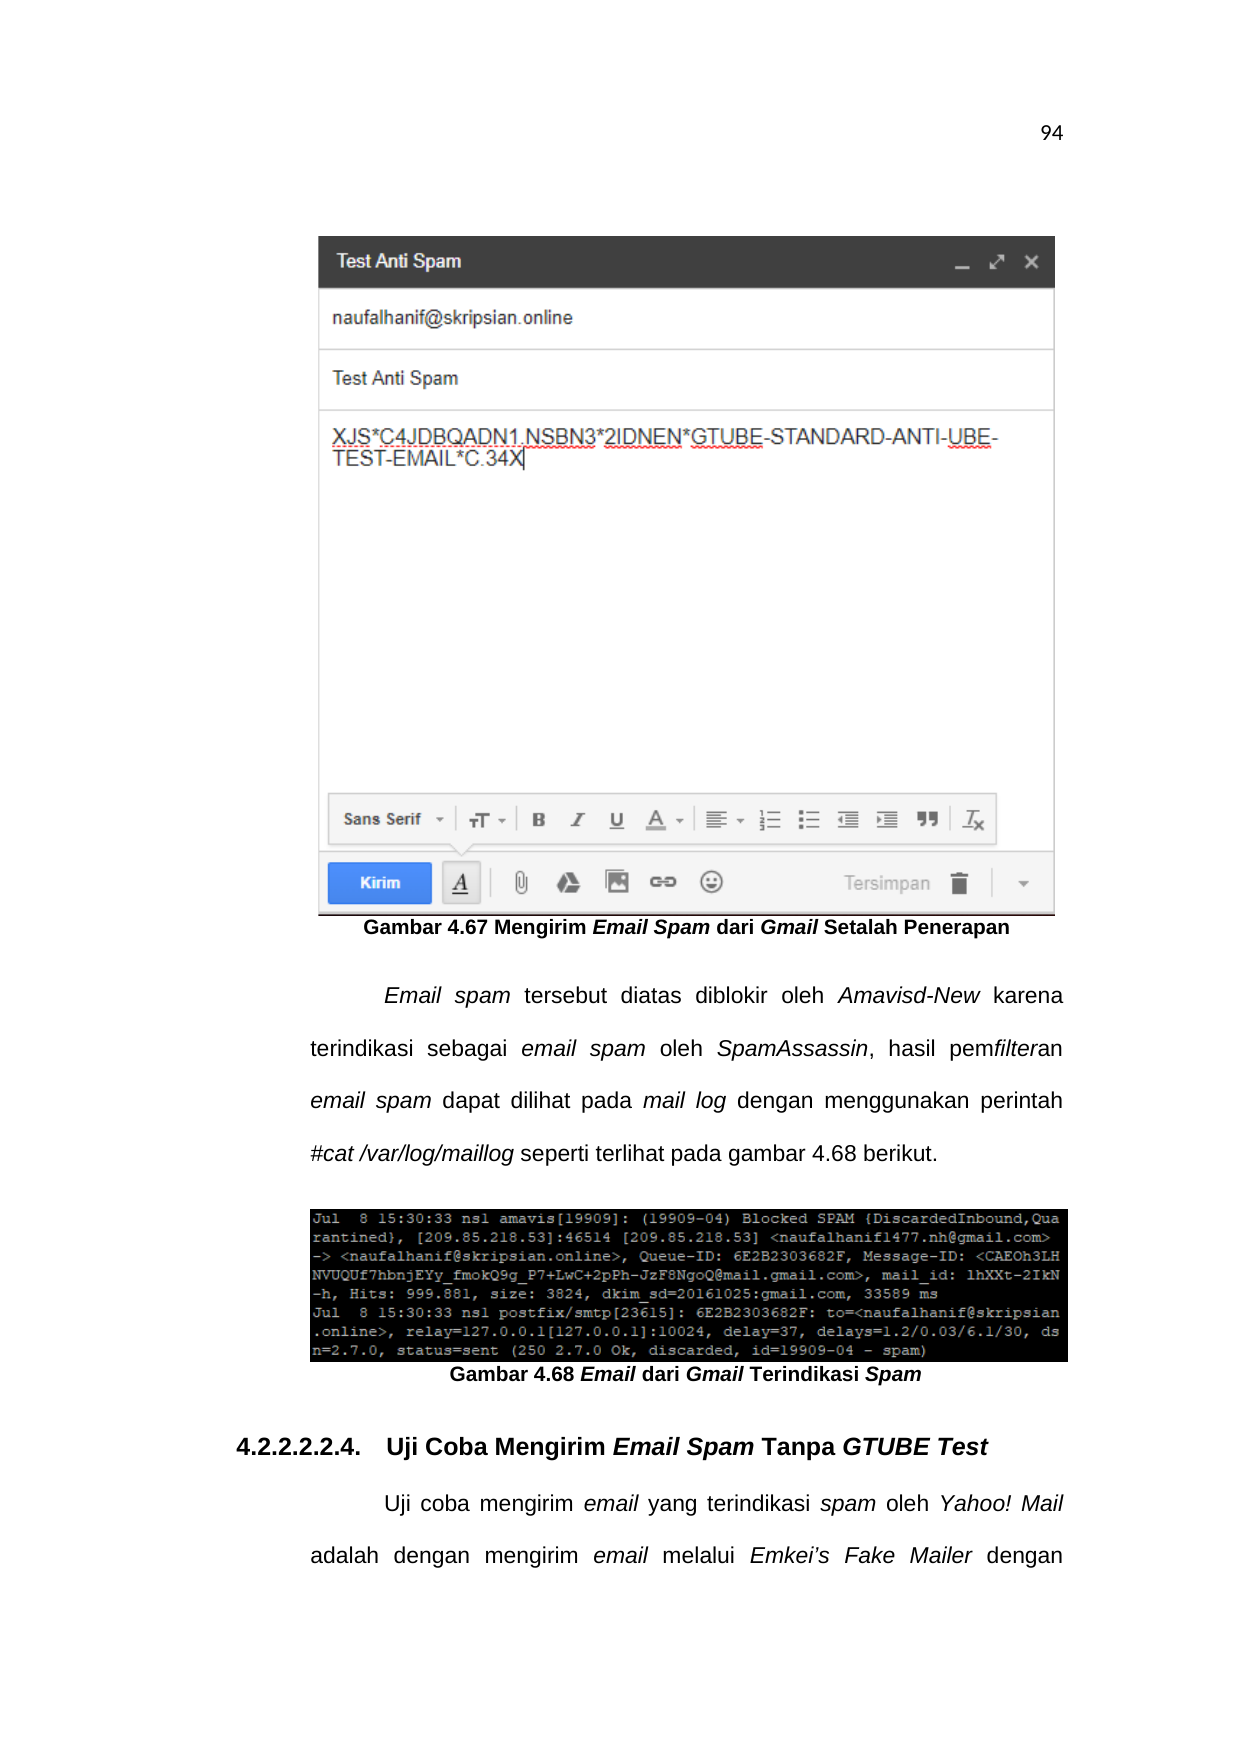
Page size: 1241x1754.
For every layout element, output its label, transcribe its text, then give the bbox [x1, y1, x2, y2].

picture [318, 236, 1055, 916]
text Email spam tersebut diatas diblokir oleh Amavisd-New karena terindikasi sebagai email spam oleh SpamAssassin, hasil pemfilteran email spam dapat dilihat pada mail log dengan menggunakan perintah #cat /var/log/maillog seperti terlihat pada gambar 4.68 berikut. [310, 982, 1063, 1167]
text Gambar 4.68 Email dari Gmail Terindikasi Spam [310, 1362, 1063, 1385]
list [310, 1490, 1063, 1569]
text Gambar 4.67 Mengirim Email Spam dari Gmail Setalah Penerapan [310, 915, 1063, 939]
picture [310, 1209, 1068, 1362]
subtitle Uji Coba Mengirim Email Spam Tanpa GTUBE Test [236, 1432, 1063, 1461]
